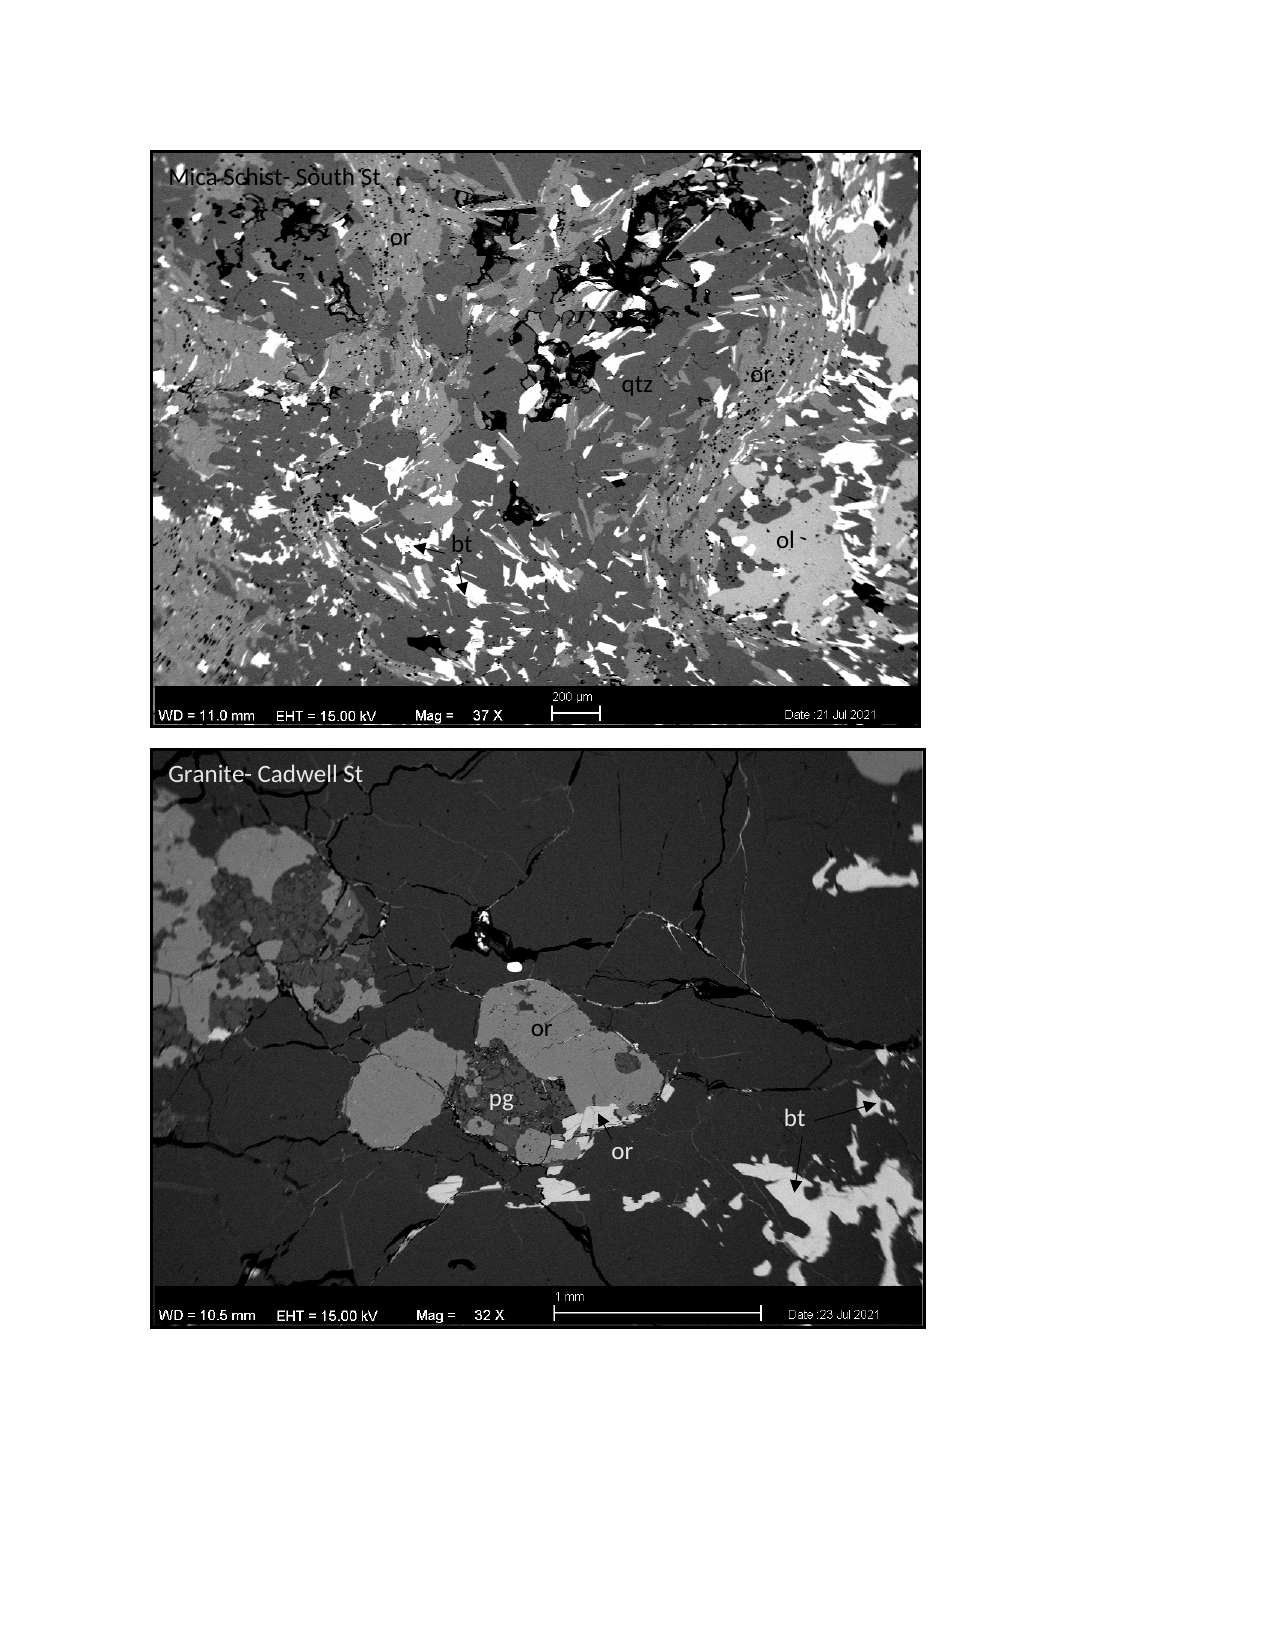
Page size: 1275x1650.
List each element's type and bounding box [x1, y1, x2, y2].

picture [153, 153, 918, 725]
picture [153, 751, 923, 1326]
